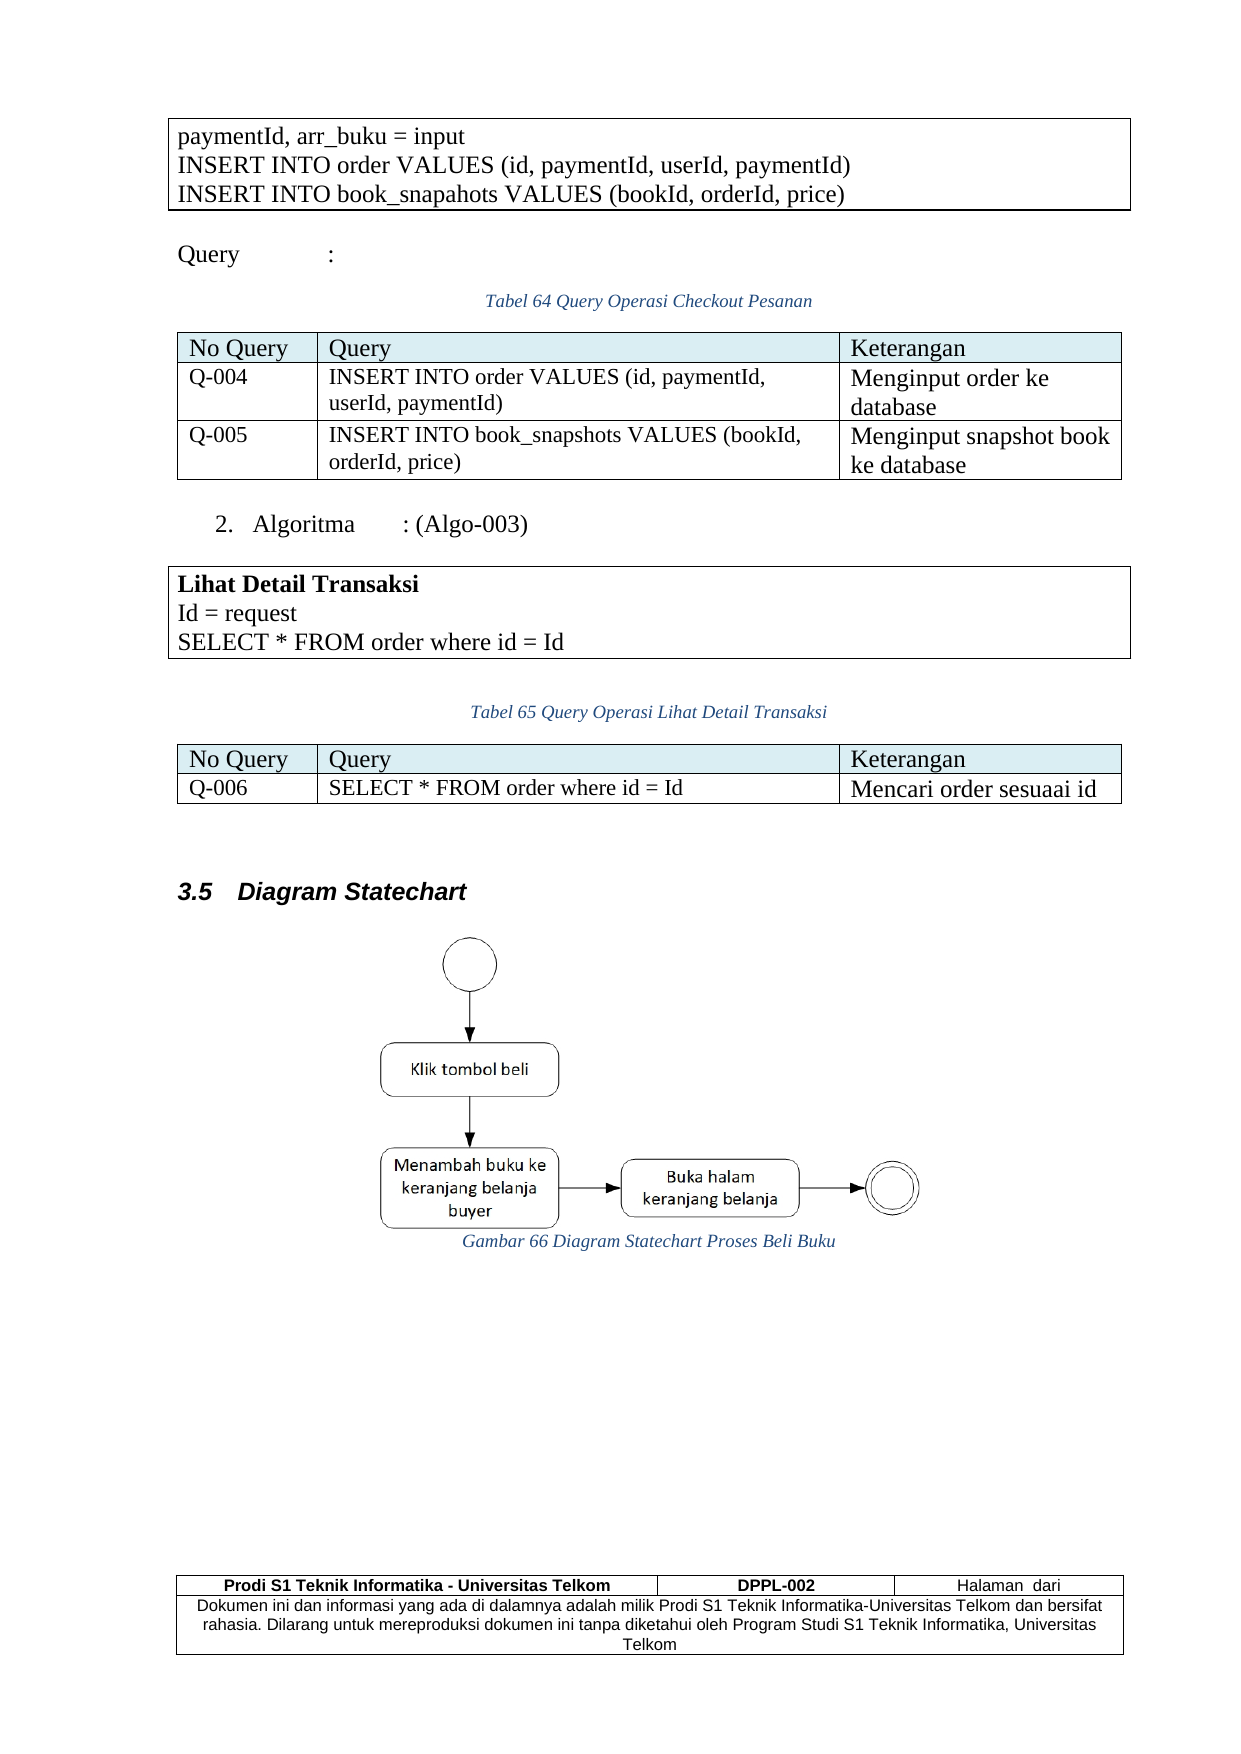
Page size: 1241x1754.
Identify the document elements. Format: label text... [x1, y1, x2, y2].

text SELECT * FROM order where id = Id [169, 624, 1130, 658]
table_header Keterangan [840, 333, 1121, 362]
table_cell INSERT INTO order VALUES (id, paymentId, userId, paymentId) [318, 363, 839, 420]
table_header Query [318, 745, 839, 773]
table_cell Menginput snapshot book ke database [840, 421, 1121, 479]
text Id = request [177, 598, 1122, 624]
text Lihat Detail Transaksi [169, 567, 1130, 598]
table_cell SELECT * FROM order where id = Id [318, 774, 839, 803]
table_cell INSERT INTO book_snapshots VALUES (bookId, orderId, price) [318, 421, 839, 479]
table_cell Q-004 [178, 363, 317, 420]
table_header No Query [178, 745, 317, 773]
text paymentId, arr_buku = input [169, 119, 1130, 150]
table_cell Q-006 [178, 774, 317, 803]
text INSERT INTO order VALUES (id, paymentId, userId, paymentId) [177, 150, 1122, 176]
subtitle Diagram Statechart [177, 877, 1122, 906]
text Gambar 66 Diagram Statechart Proses Beli Buku [177, 1230, 1122, 1252]
table_header Query [318, 333, 839, 362]
picture [379, 936, 920, 1231]
text Tabel 65 Query Operasi Lihat Detail Transaksi [177, 701, 1122, 723]
text Query : [177, 239, 1122, 268]
text INSERT INTO book_snapahots VALUES (bookId, orderId, price) [169, 176, 1130, 209]
table_header No Query [178, 333, 317, 362]
table_cell Menginput order ke database [840, 363, 1121, 420]
table_header Keterangan [840, 745, 1121, 773]
table_cell Q-005 [178, 421, 317, 479]
list Algoritma : (Algo-003) [215, 509, 1122, 537]
text Tabel 64 Query Operasi Checkout Pesanan [177, 290, 1122, 311]
table_cell Mencari order sesuaai id [840, 774, 1121, 803]
